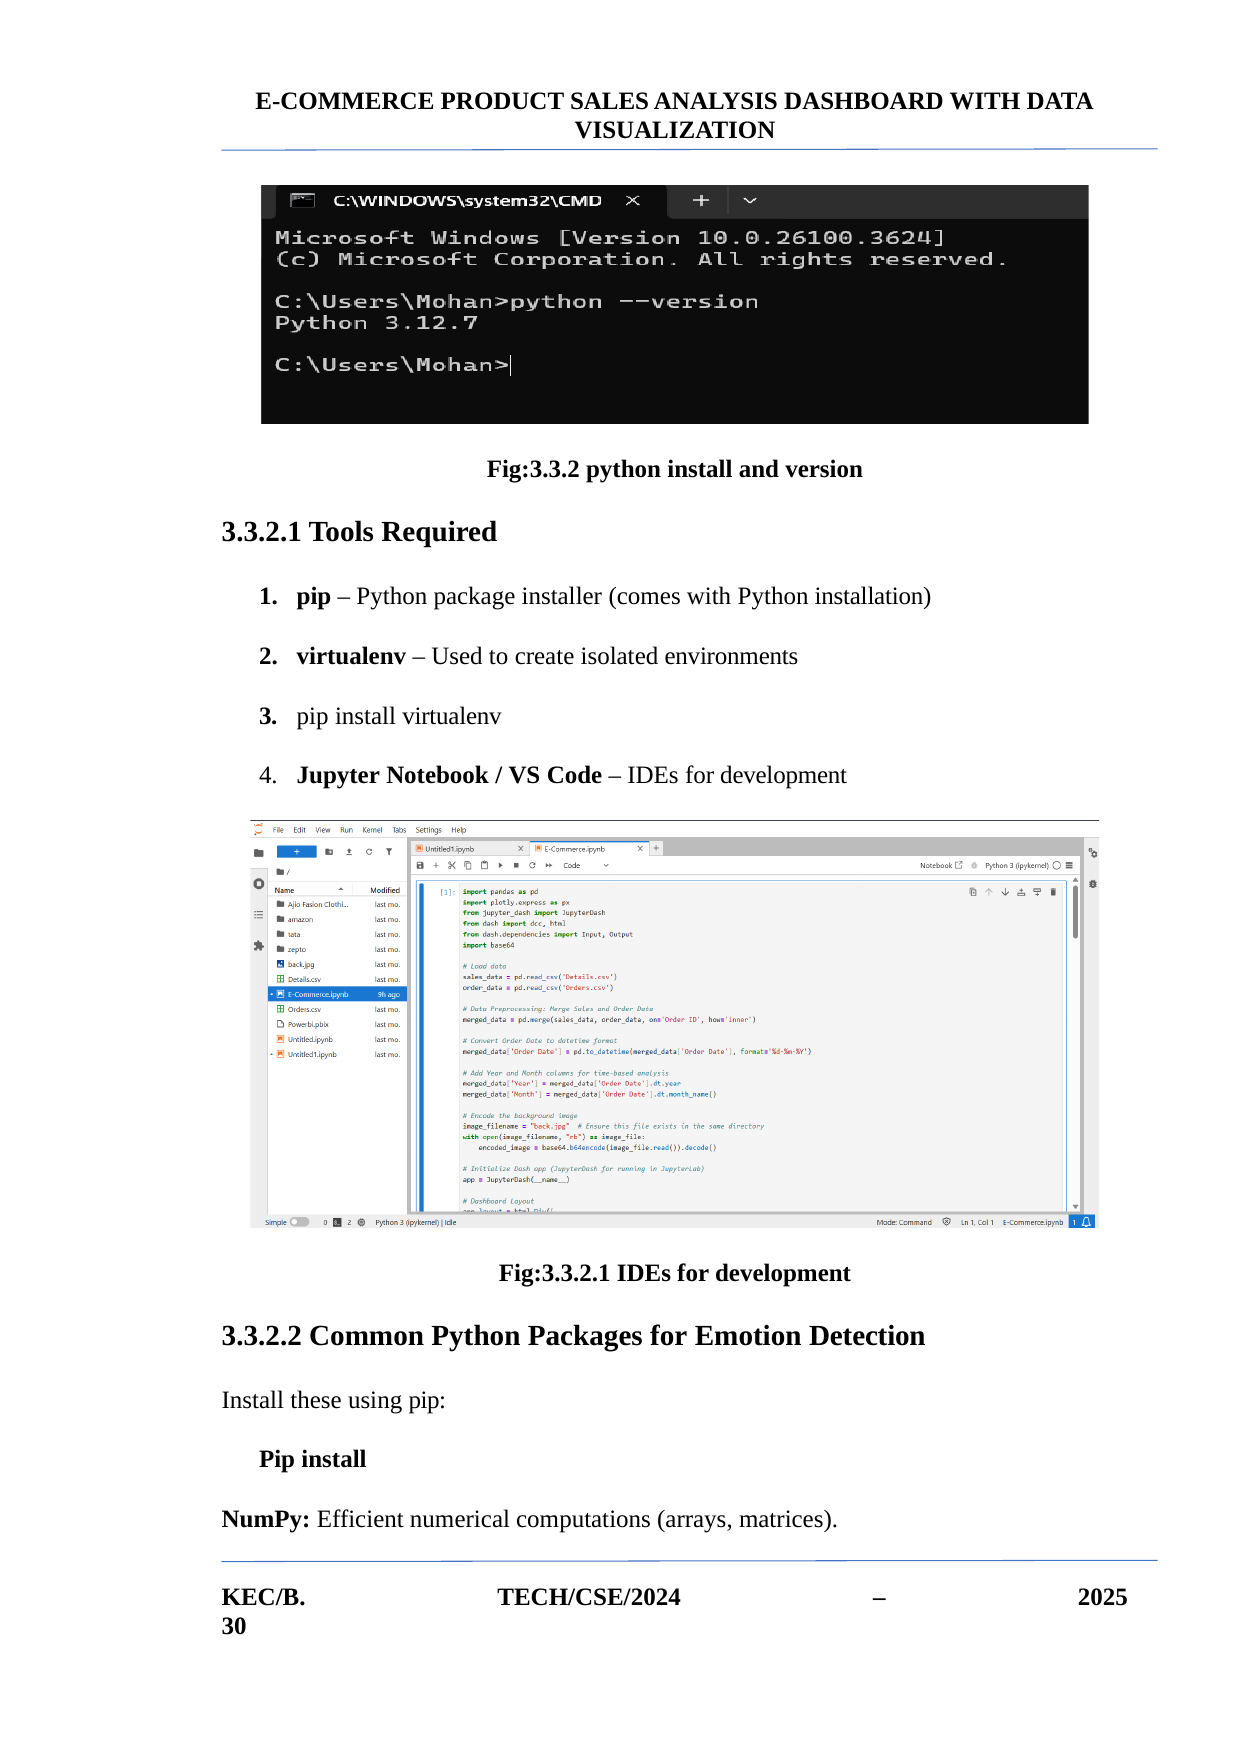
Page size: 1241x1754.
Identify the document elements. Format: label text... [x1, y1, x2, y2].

subtitle Jupyter Notebook / VS Code – IDEs for development [259, 761, 1128, 789]
text NumPy: Efficient numerical computations (arrays, matrices). [221, 1504, 1128, 1533]
subtitle pip install virtualenv [259, 701, 1128, 729]
text Fig:3.3.2 python install and version [221, 454, 1128, 483]
text Fig:3.3.2.1 IDEs for development [221, 1258, 1128, 1287]
picture [250, 820, 1100, 1228]
picture [261, 185, 1089, 424]
subtitle virtualenv – Used to create isolated environments [259, 641, 1128, 670]
text Pip install [221, 1444, 1128, 1473]
subtitle pip – Python package installer (comes with Python installation) [259, 581, 1128, 610]
subtitle 3.3.2.1 Tools Required [221, 514, 1128, 548]
subtitle 3.3.2.2 Common Python Packages for Emotion Detection [221, 1318, 1128, 1351]
text Install these using pip: [221, 1385, 1128, 1413]
